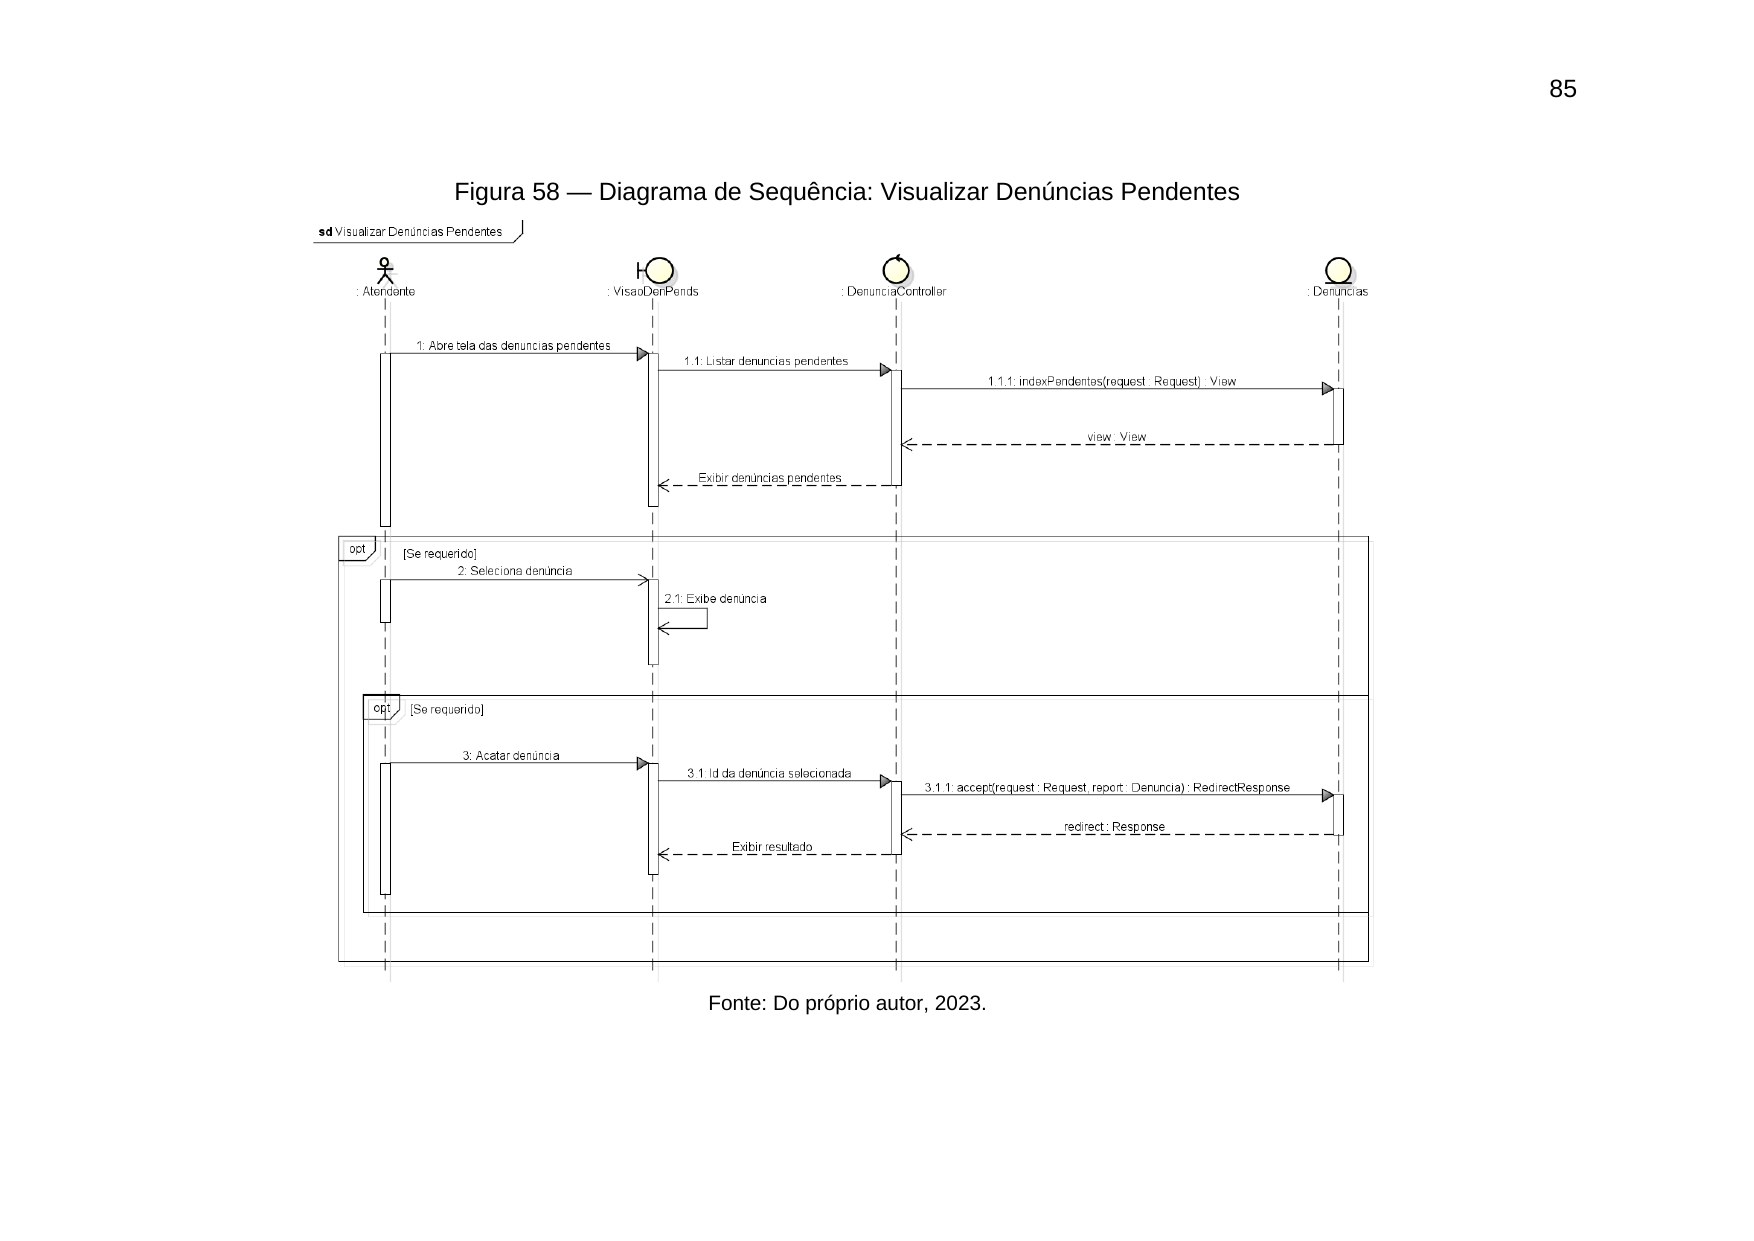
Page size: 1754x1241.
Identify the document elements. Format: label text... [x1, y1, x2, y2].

picture [313, 220, 1382, 992]
text Fonte: Do próprio autor, 2023. [118, 991, 1577, 1015]
